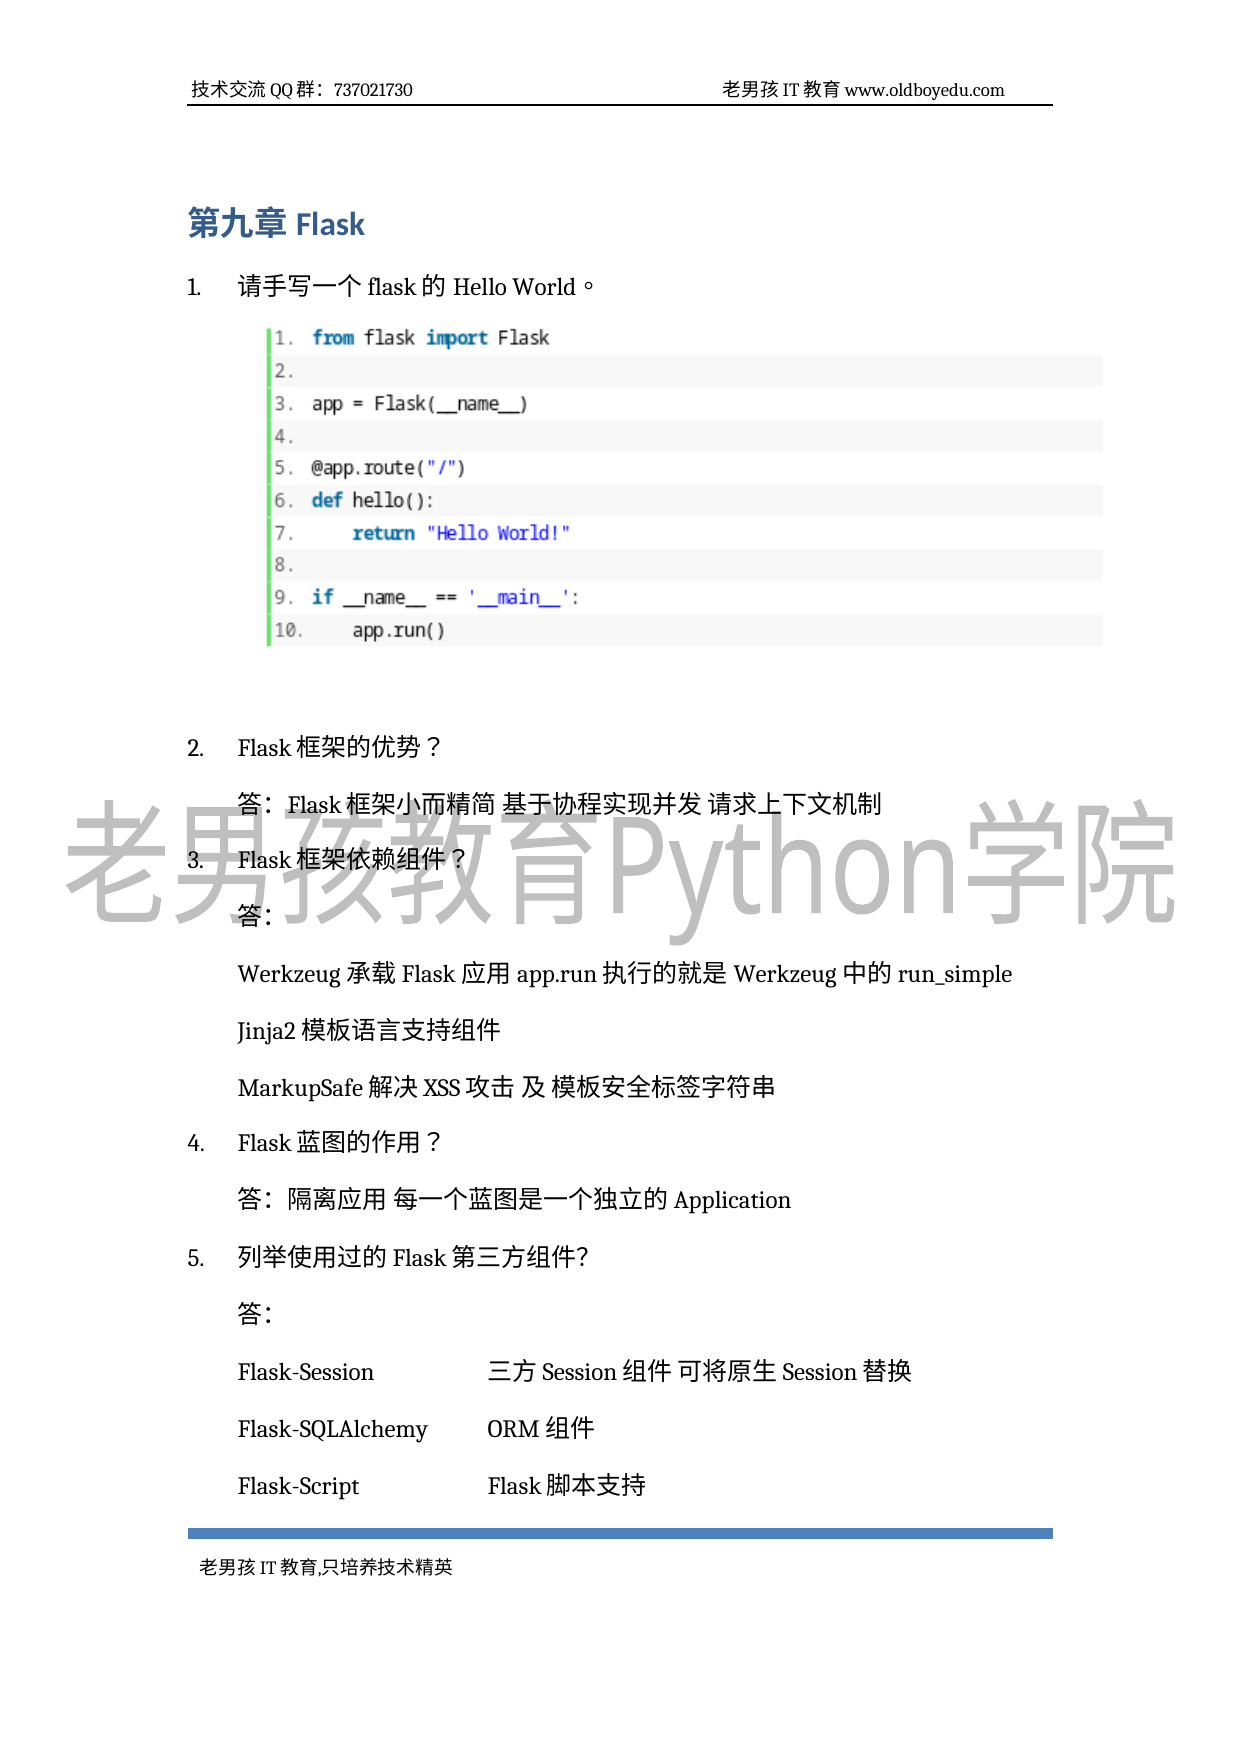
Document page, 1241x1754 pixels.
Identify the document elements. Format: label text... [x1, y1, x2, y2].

text 答： [237, 1294, 1053, 1330]
text 答：隔离应用 每一个蓝图是一个独立的 Application [237, 1180, 1053, 1216]
list Flask框架依赖组件？ [187, 842, 1053, 876]
list 列举使用过的Flask第三方组件？ [187, 1237, 1053, 1273]
subtitle 第九章 Flask [187, 200, 1053, 245]
text 答： [237, 897, 1053, 933]
text Flask-SQLAlchemy ORM组件 [237, 1408, 1053, 1444]
text Flask-Session 三方Session组件 可将原生Session替换 [237, 1351, 1053, 1387]
list Flask框架的优势？ [187, 730, 1053, 764]
text 答：Flask框架小而精简 基于协程实现并发 请求上下文机制 [237, 785, 1053, 821]
list 请手写一个flask的 Hello World。 [187, 268, 1053, 302]
text Jinja2 模板语言支持组件 [237, 1011, 1053, 1047]
list Flask蓝图的作用？ [187, 1125, 1053, 1159]
text MarkupSafe 解决XSS攻击 及 模板安全标签字符串 [237, 1068, 1053, 1104]
text Werkzeug 承载 Flask 应用 app.run 执行的就是 Werkzeug 中的 run_simple [237, 954, 1053, 990]
text Flask-Script Flask脚本支持 [237, 1465, 1053, 1502]
